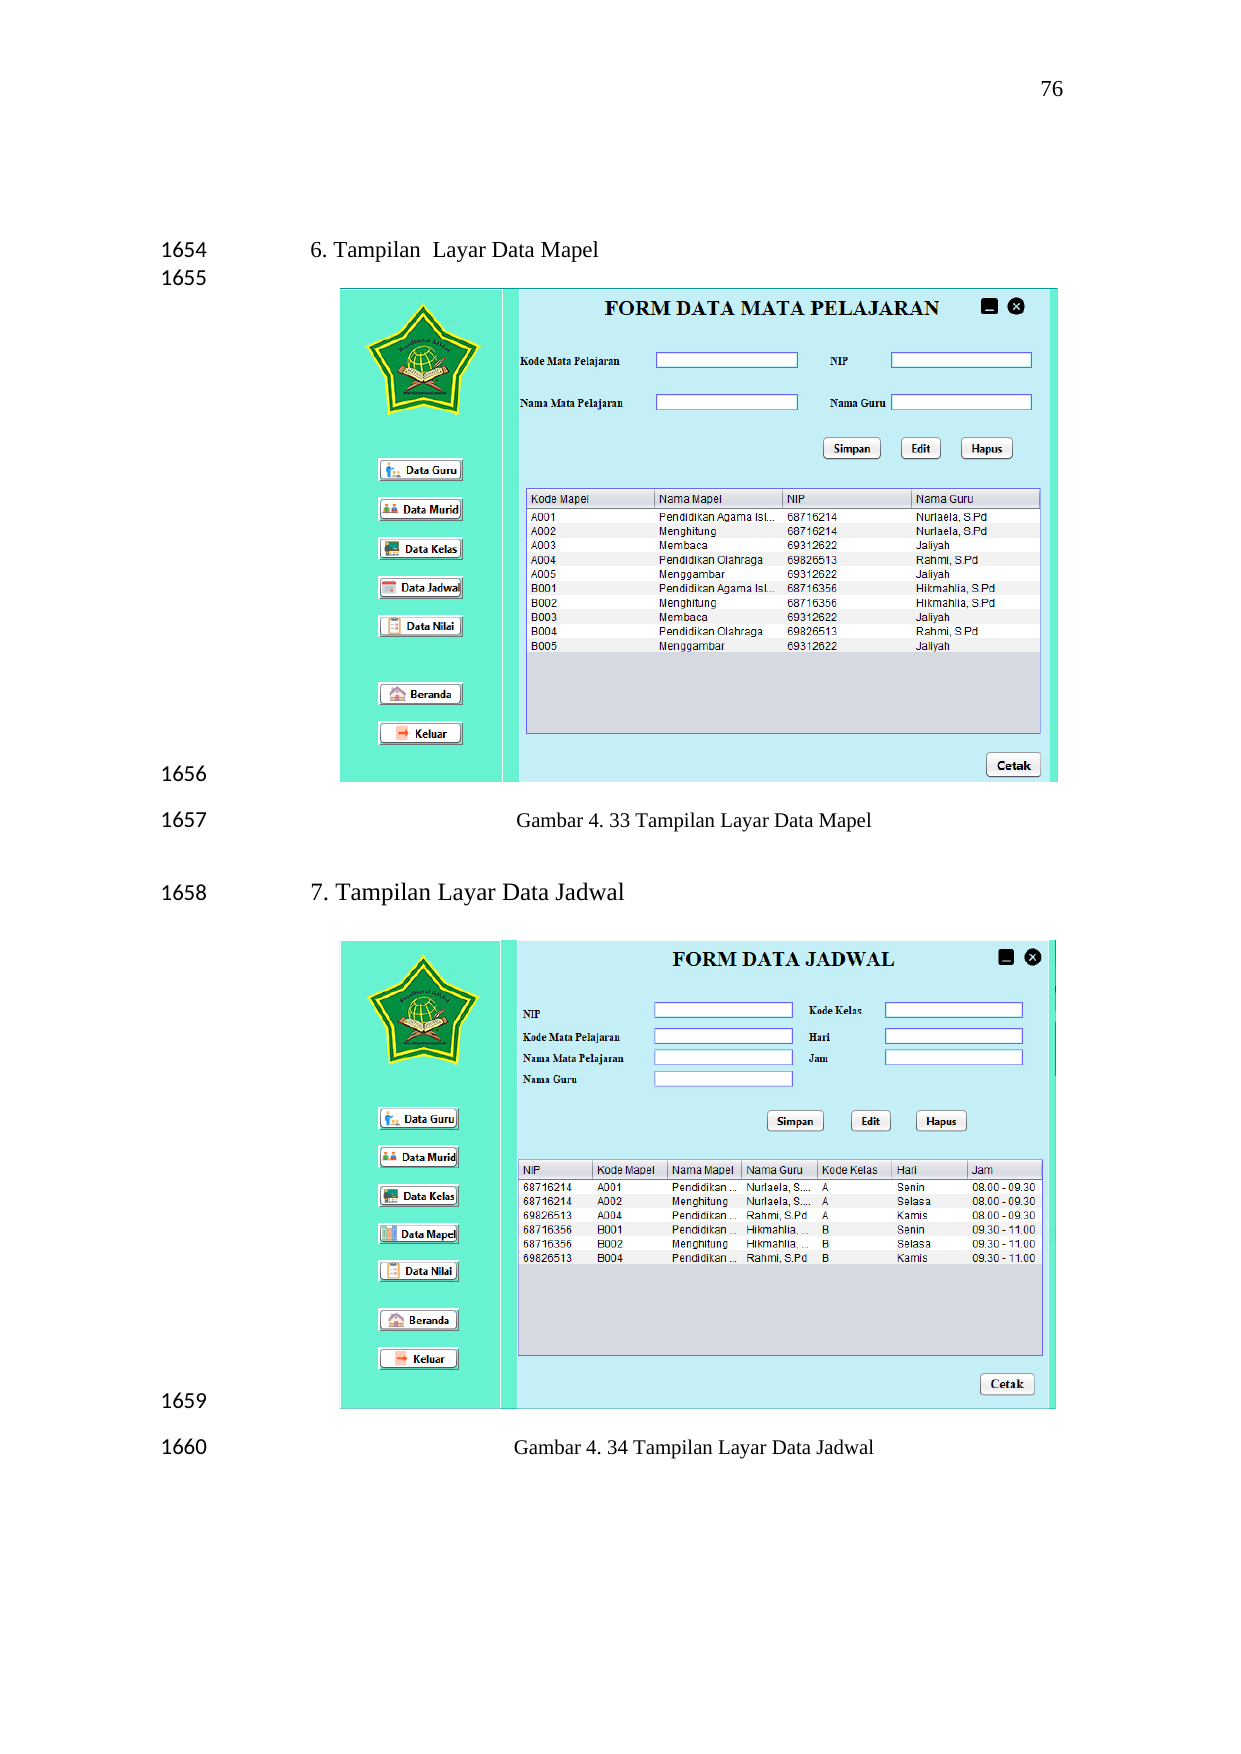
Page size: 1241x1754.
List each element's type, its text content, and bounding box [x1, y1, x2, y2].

picture [339, 940, 1056, 1409]
picture [339, 288, 1058, 782]
text Gambar 4. 34 Tampilan Layar Data Jadwal [236, 1435, 1063, 1459]
text 7. Tampilan Layar Data Jadwal [236, 877, 1063, 905]
text 6. Tampilan Layar Data Mapel [310, 236, 1063, 263]
text Gambar 4. 33 Tampilan Layar Data Mapel [236, 808, 1063, 832]
